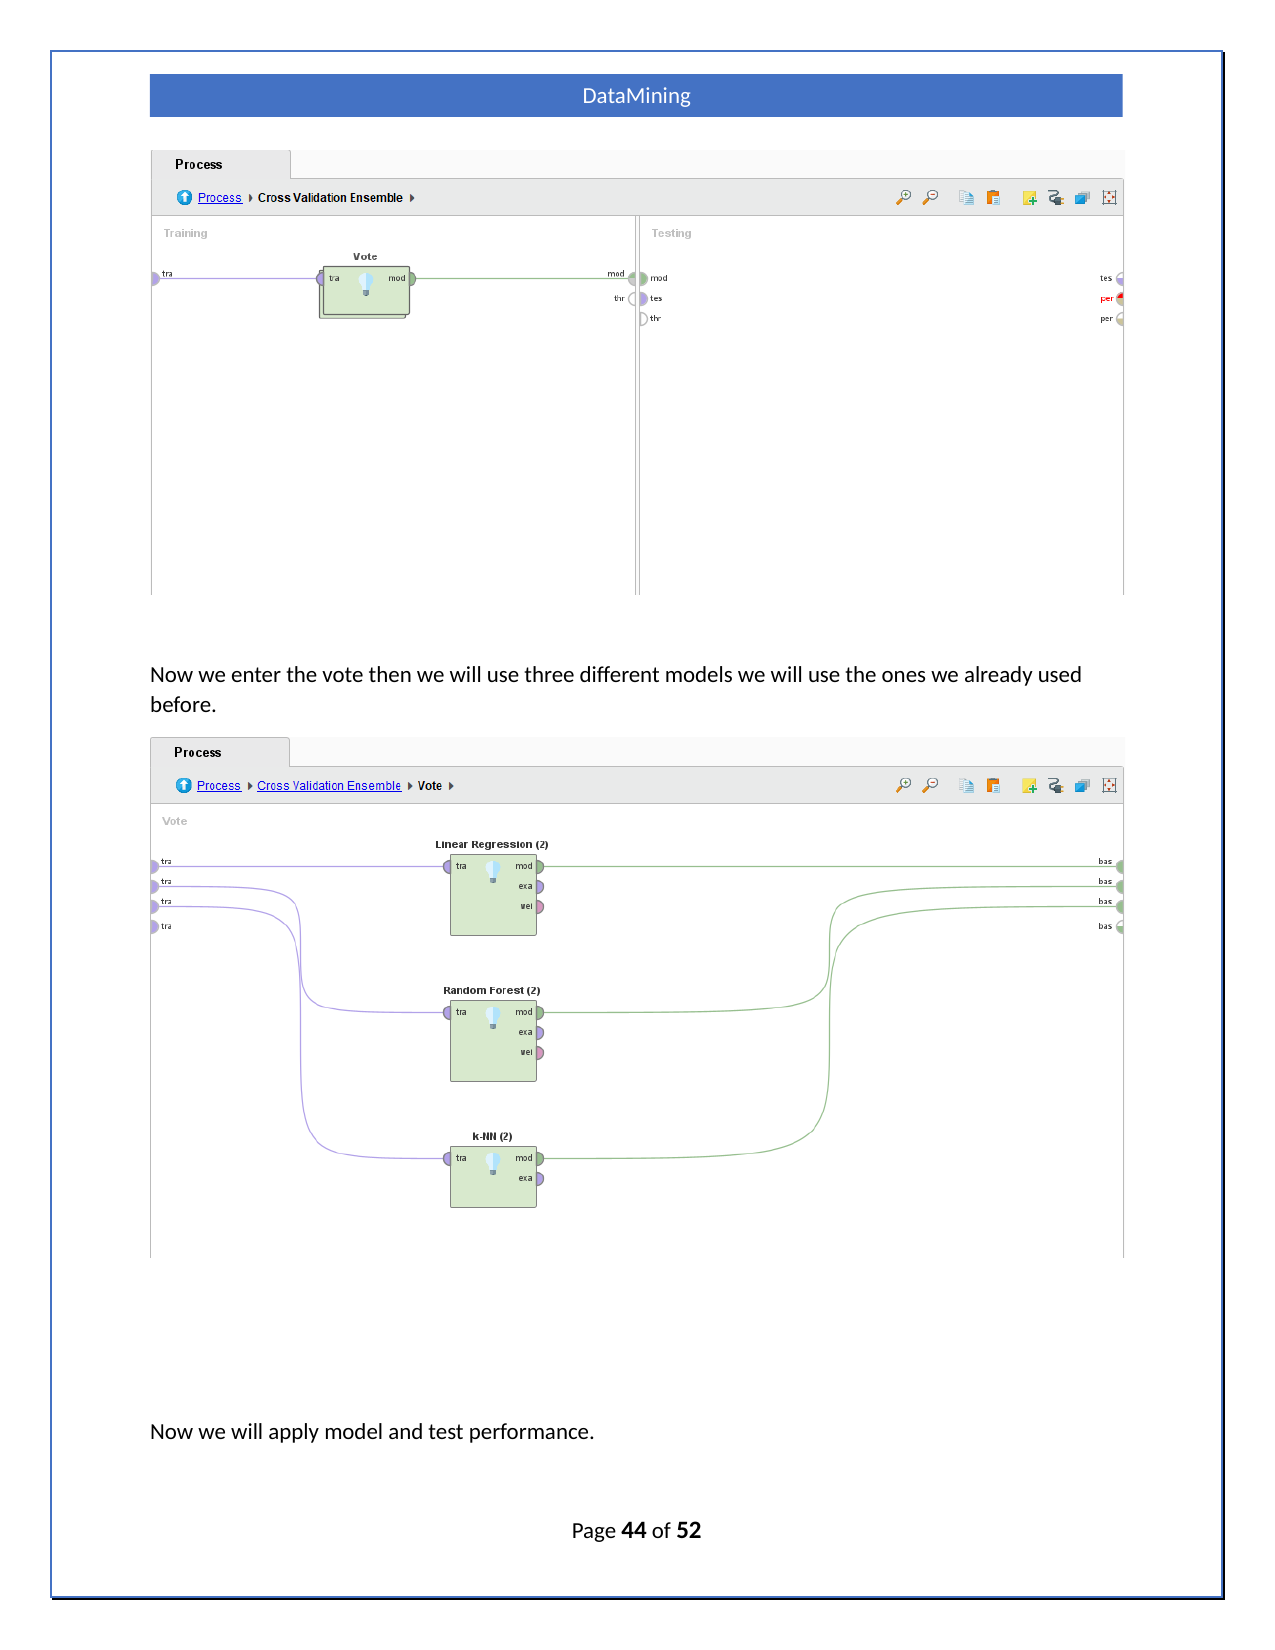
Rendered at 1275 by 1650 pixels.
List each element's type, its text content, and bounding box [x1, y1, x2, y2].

text Now we will apply model and test performance. [150, 1417, 1123, 1445]
picture [150, 150, 1125, 595]
picture [150, 737, 1125, 1258]
text Now we enter the vote then we will use three different models we will use the ones we already used before. [150, 660, 1123, 719]
